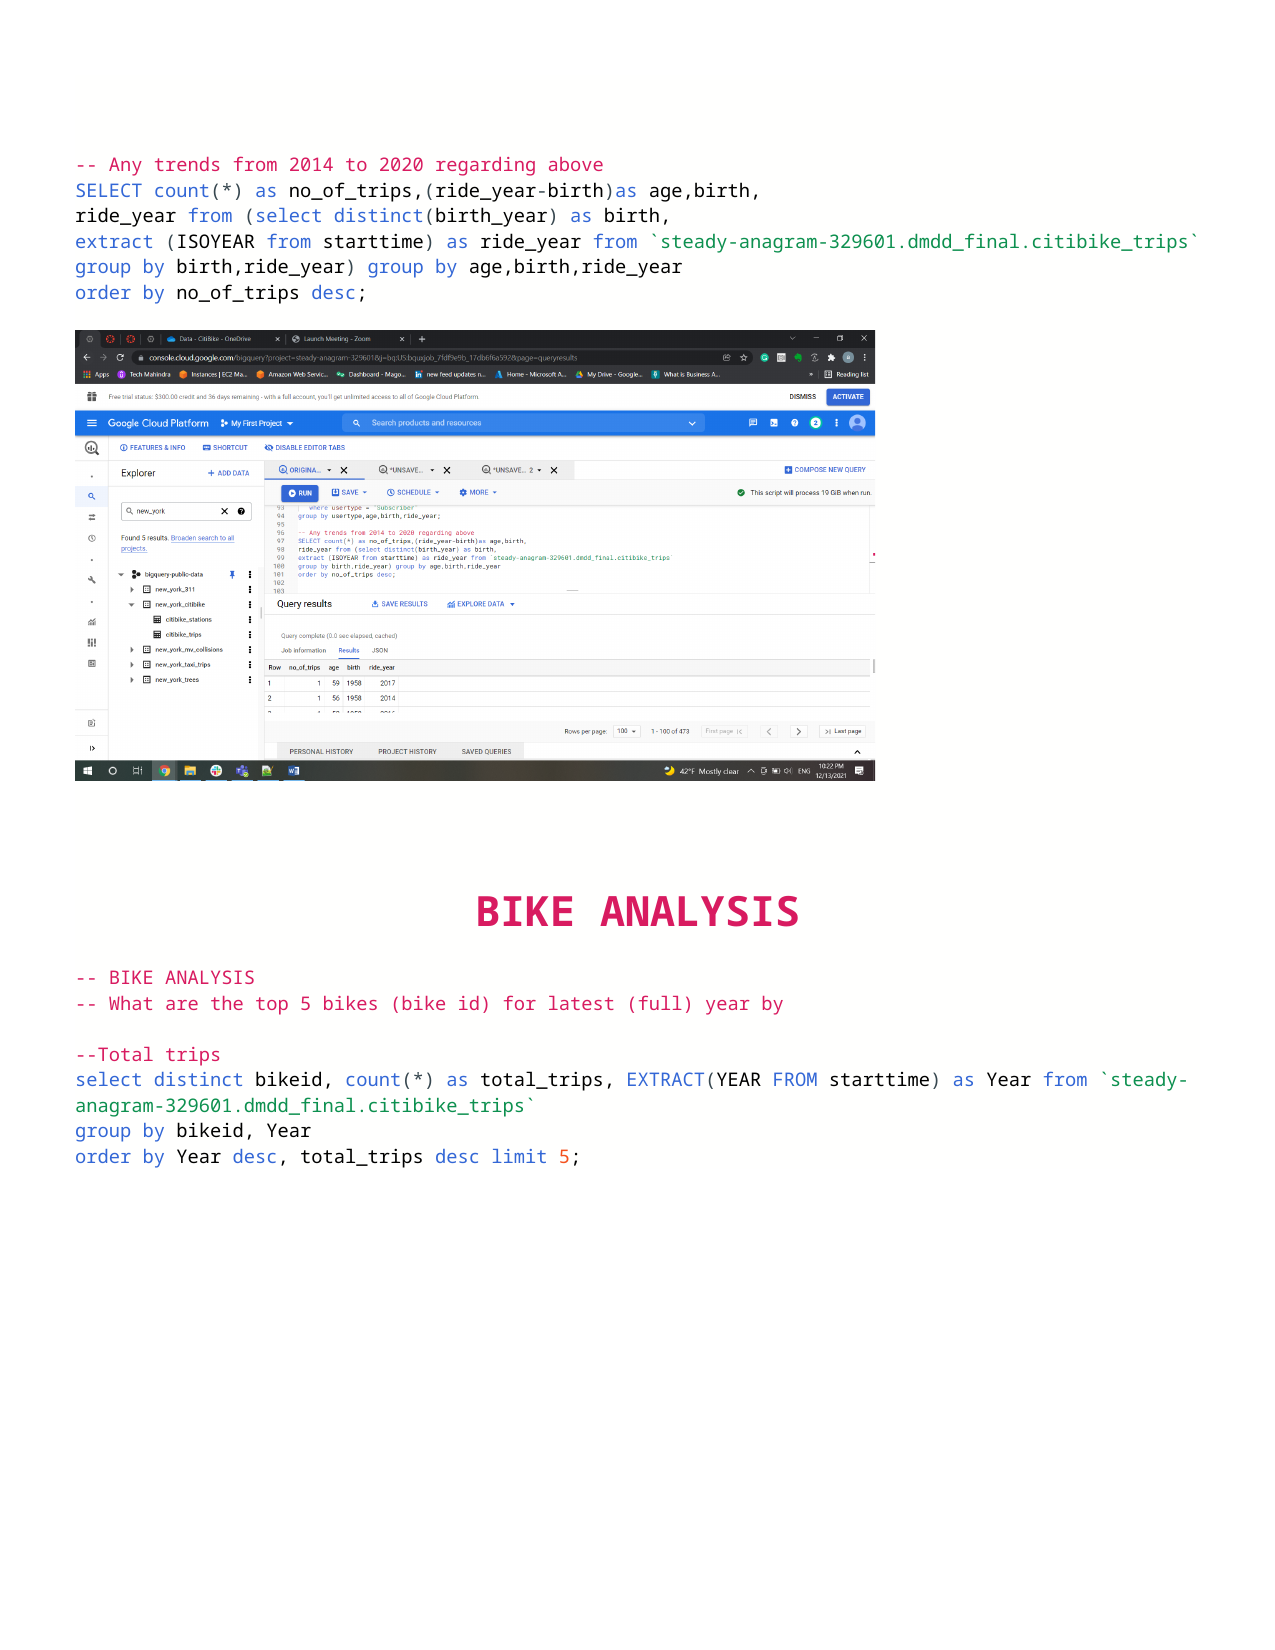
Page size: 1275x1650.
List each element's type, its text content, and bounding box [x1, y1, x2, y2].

text order by Year desc, total_trips desc limit 5; [75, 1143, 1200, 1169]
text order by no_of_trips desc; [75, 279, 1200, 305]
text SELECT count(*) as no_of_trips,(ride_year-birth)as age,birth, [75, 177, 1200, 203]
text -- Any trends from 2014 to 2020 regarding above [75, 152, 1200, 177]
text ride_year from (select distinct(birth_year) as birth, [75, 203, 1200, 228]
text --Total trips [75, 1041, 1200, 1067]
text -- What are the top 5 bikes (bike id) for latest (full) year by [75, 990, 1200, 1016]
text BIKE ANALYSIS [75, 882, 1200, 939]
text extract (ISOYEAR from starttime) as ride_year from `steady-anagram-329601.dmdd_final.citibike_trips` [75, 228, 1200, 254]
picture [75, 330, 876, 781]
text -- BIKE ANALYSIS [75, 964, 1200, 990]
text select distinct bikeid, count(*) as total_trips, EXTRACT(YEAR FROM starttime) as Year from `steady-anagram-329601.dmdd_final.citibike_trips` [75, 1067, 1200, 1118]
text group by bikeid, Year [75, 1118, 1200, 1143]
text group by birth,ride_year) group by age,birth,ride_year [75, 254, 1200, 279]
